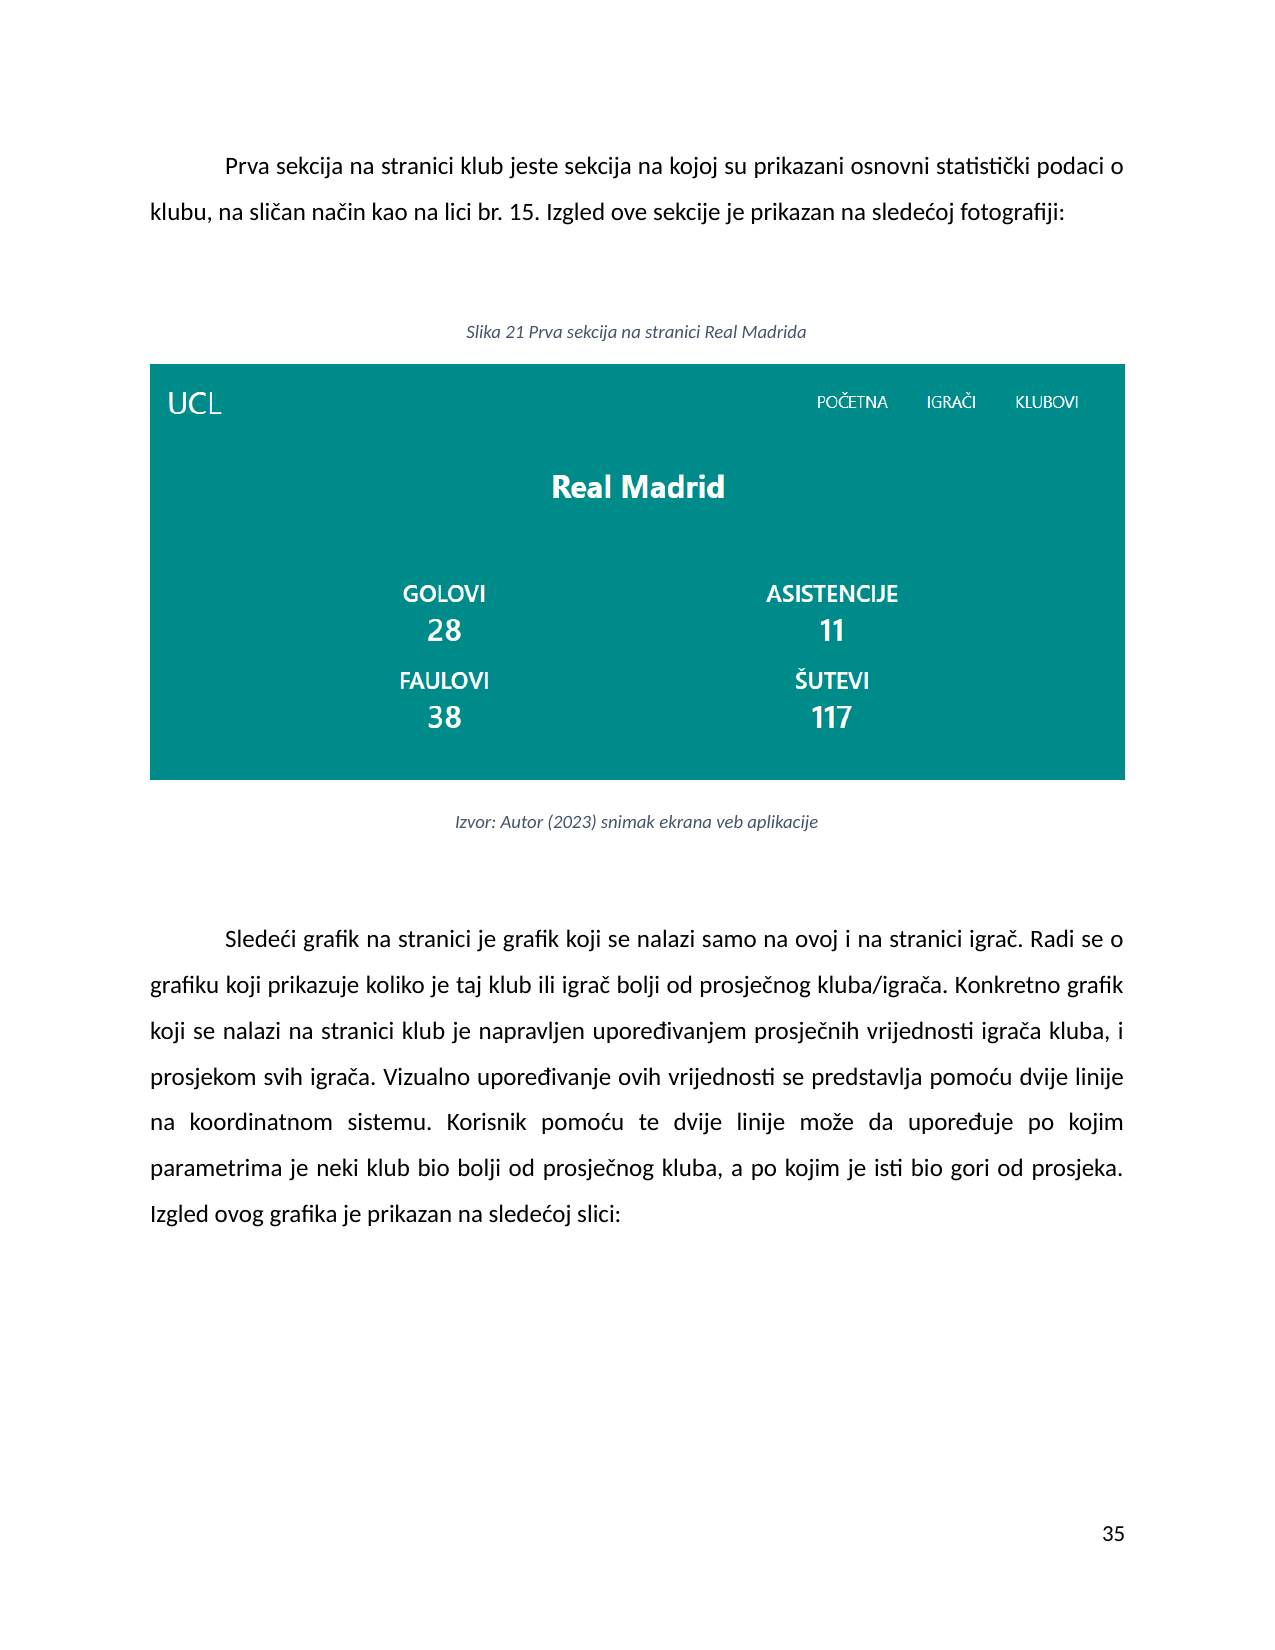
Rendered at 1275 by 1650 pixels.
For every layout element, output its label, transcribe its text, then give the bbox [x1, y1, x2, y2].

text Izvor: Autor (2023) snimak ekrana veb aplikacije [150, 810, 1125, 833]
text Sledeći grafik na stranici je grafik koji se nalazi samo na ovoj i na stranici igrač. Radi se o grafiku koji prikazuje koliko je taj klub ili igrač bolji od prosječnog kluba/igrača. Konkretno grafik koji se nalazi na stranici klub je napravljen upoređivanjem prosječnih vrijednosti igrača kluba, i prosjekom svih igrača. Vizualno upoređivanje ovih vrijednosti se predstavlja pomoću dvije linije na koordinatnom sistemu. Korisnik pomoću te dvije linije može da upoređuje po kojim parametrima je neki klub bio bolji od prosječnog kluba, a po kojim je isti bio gori od prosjeka. Izgled ovog grafika je prikazan na sledećoj slici: [150, 923, 1125, 1228]
text Prva sekcija na stranici klub jeste sekcija na kojoj su prikazani osnovni statistički podaci o klubu, na sličan način kao na lici br. 15. Izgled ove sekcije je prikazan na sledećoj fotografiji: [150, 150, 1125, 226]
picture [150, 364, 1125, 780]
